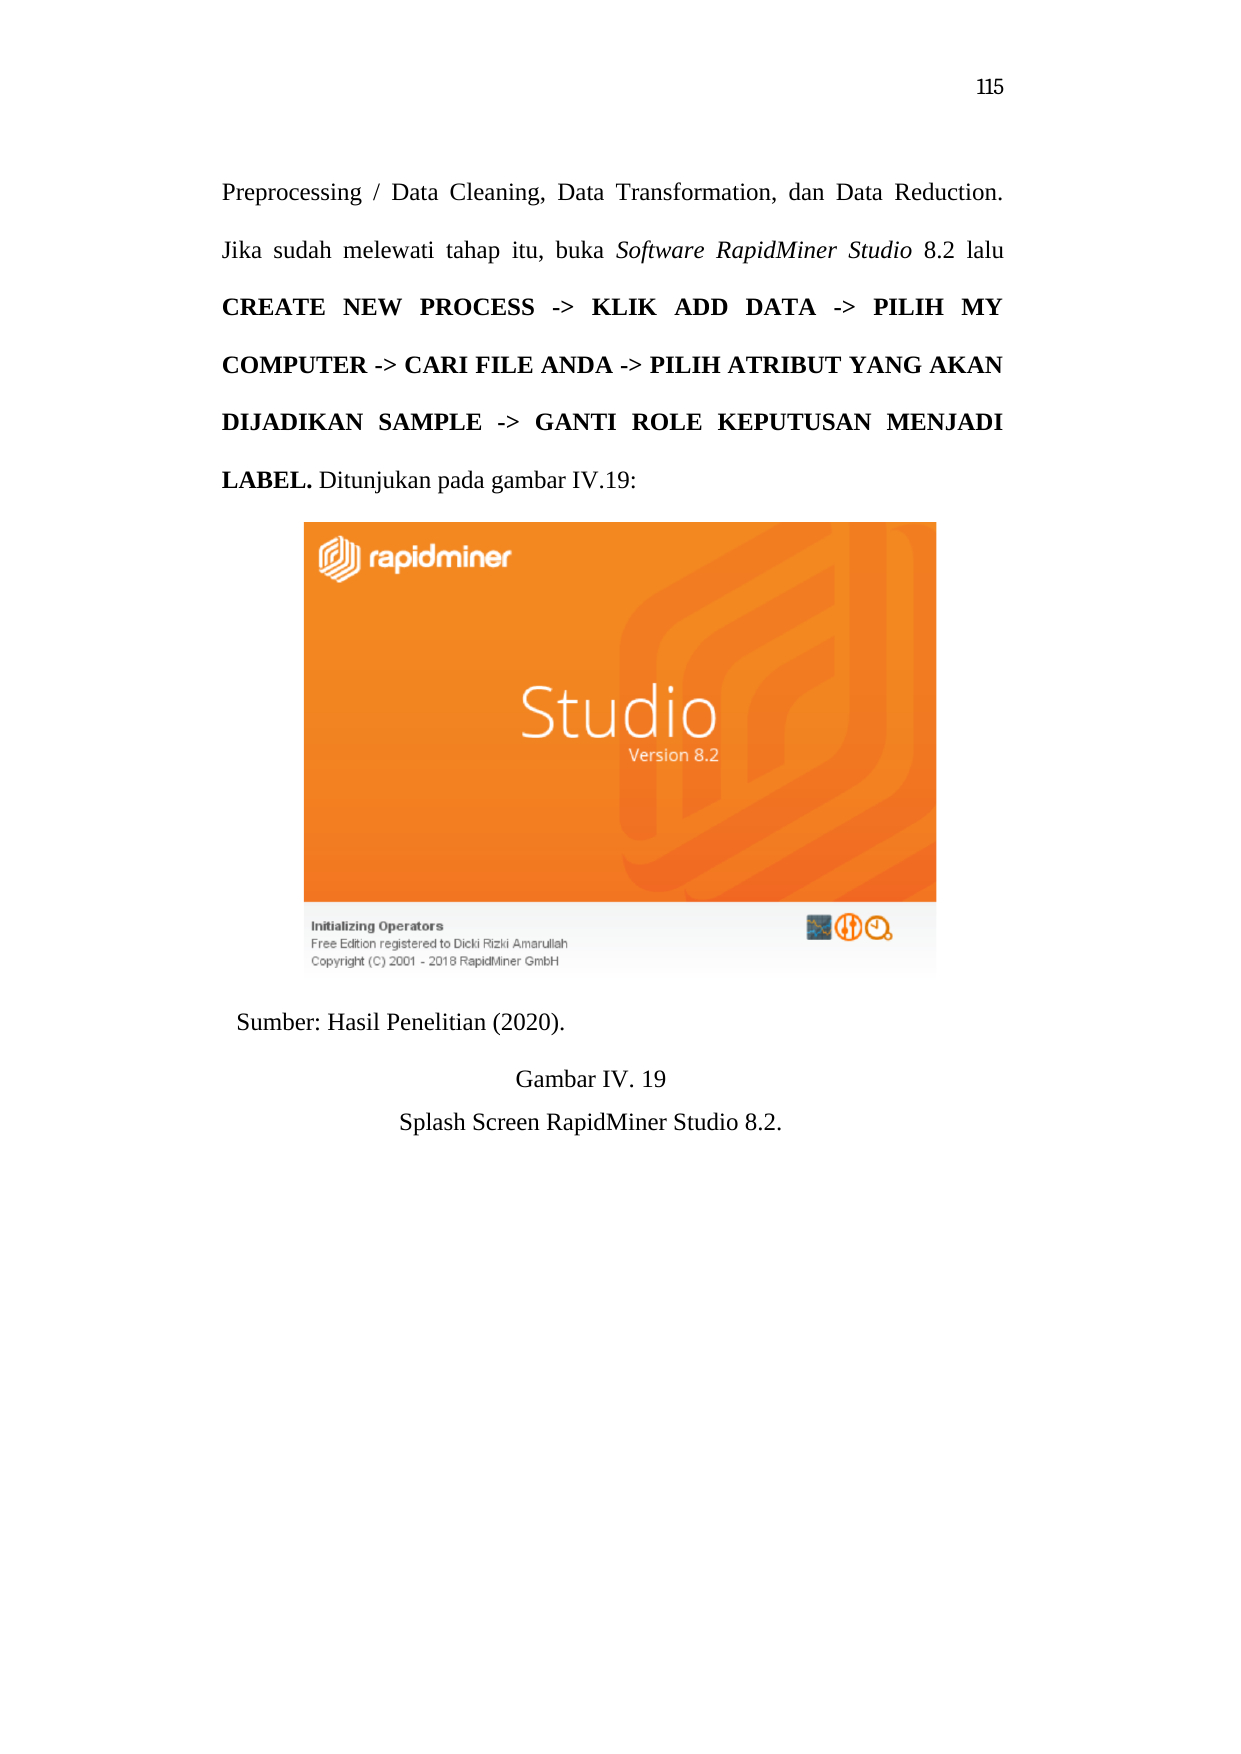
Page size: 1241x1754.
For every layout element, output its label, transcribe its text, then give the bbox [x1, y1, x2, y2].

picture [303, 522, 937, 981]
text Sumber: Hasil Penelitian (2020). [222, 1007, 1004, 1036]
text Gambar IV. 19 Splash Screen RapidMiner Studio 8.2. [177, 1064, 1004, 1136]
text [222, 177, 1004, 493]
